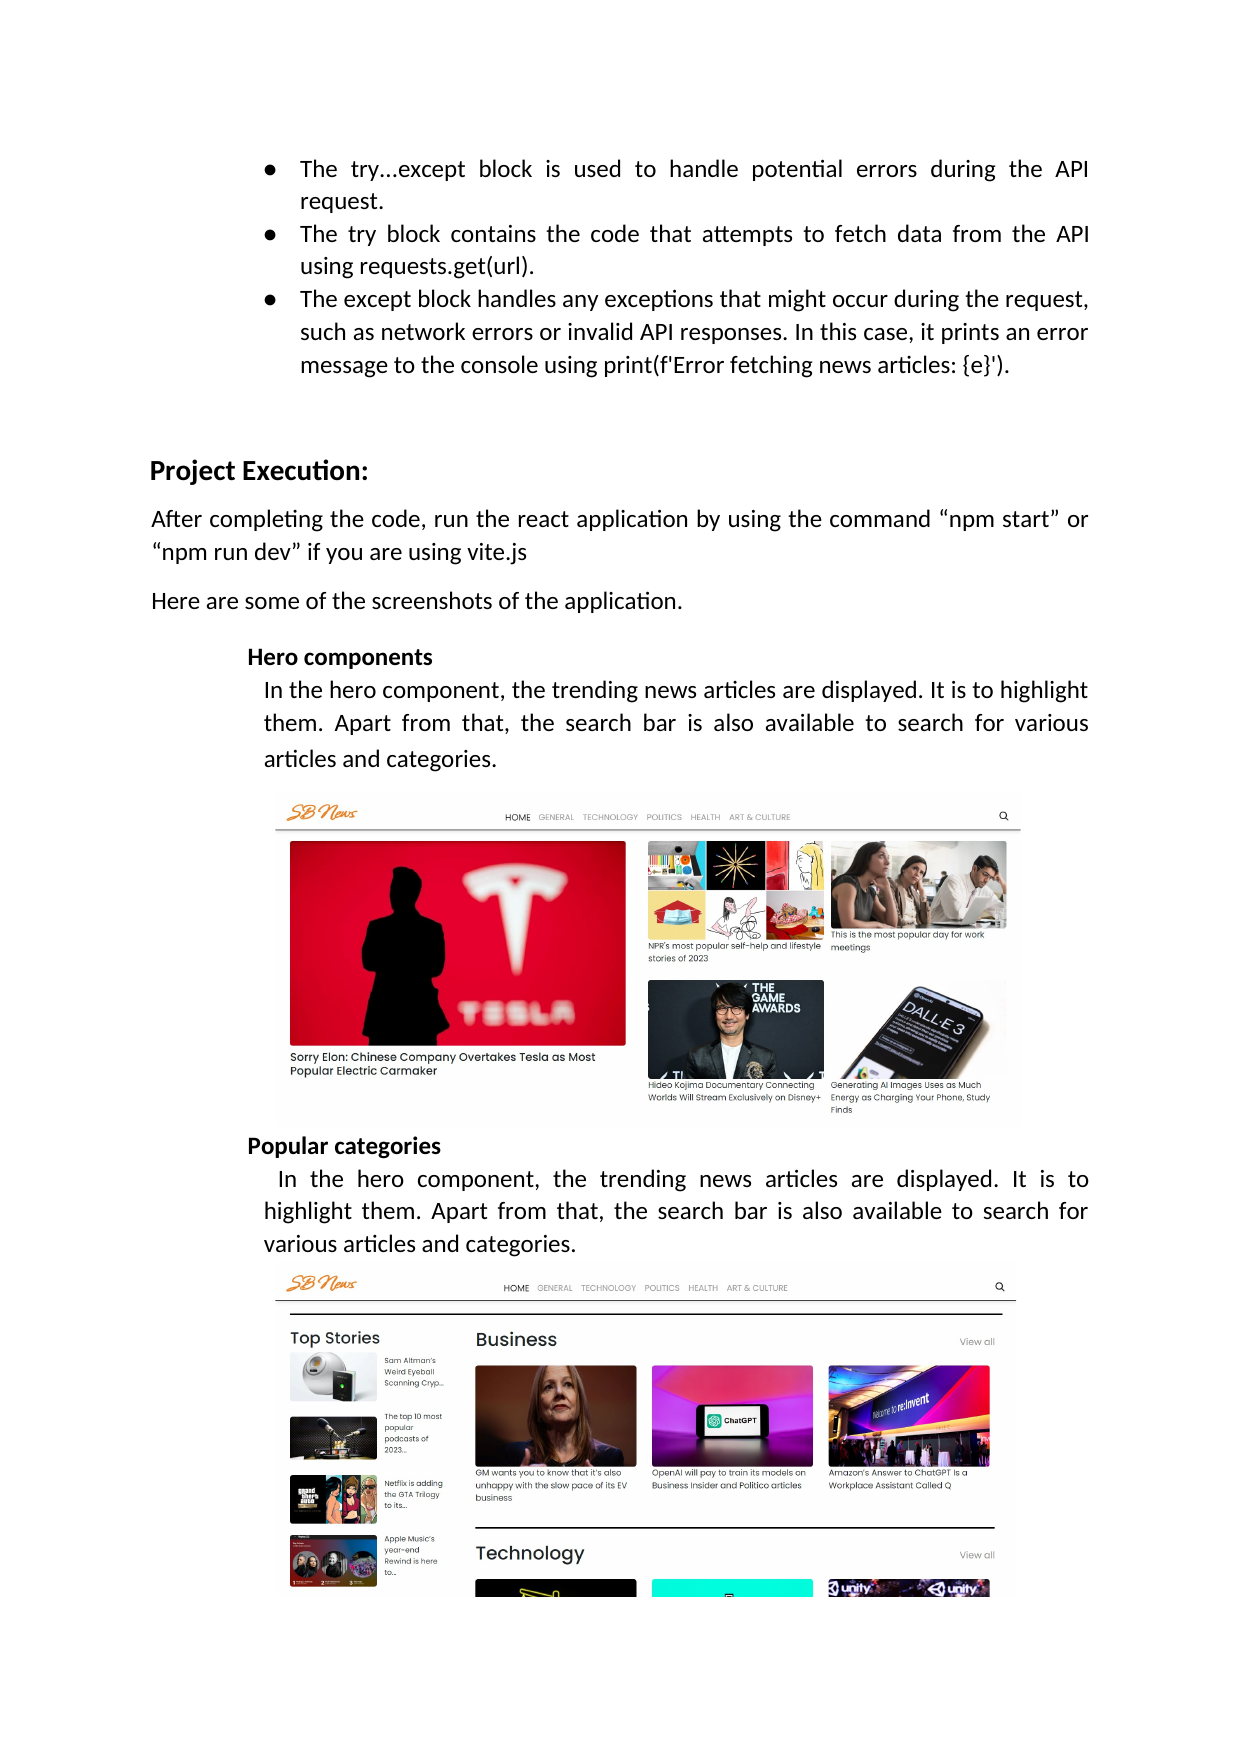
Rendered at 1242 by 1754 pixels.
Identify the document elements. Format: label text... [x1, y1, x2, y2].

list The except block handles any exceptions that might occur during the request, such as network errors or invalid API responses. In this case, it prints an error message to the console using print(f'Error fetching news articles: {e}'). [262, 283, 1091, 379]
text In the hero component, the trending news articles are displayed. It is to highlight them. Apart from that, the search bar is also available to search for various articles and categories. [263, 675, 1091, 775]
picture [275, 1261, 1017, 1597]
list The try block contains the code that attempts to fetch data from the API using requests.get(url). [262, 218, 1091, 281]
text Project Execution: [149, 452, 1117, 488]
picture [275, 791, 1021, 1127]
text In the hero component, the trending news articles are displayed. It is to highlight them. Apart from that, the search bar is also available to search for various articles and categories. [263, 1163, 1091, 1258]
text Here are some of the screenshots of the application. [151, 585, 1091, 616]
text Popular categories [239, 1130, 1117, 1160]
text After completing the code, run the react application by using the command “npm start” or “npm run dev” if you are using vite.js [151, 503, 1091, 566]
text Hero components [239, 641, 1117, 672]
list The try...except block is used to handle potential errors during the API request. [262, 153, 1091, 216]
